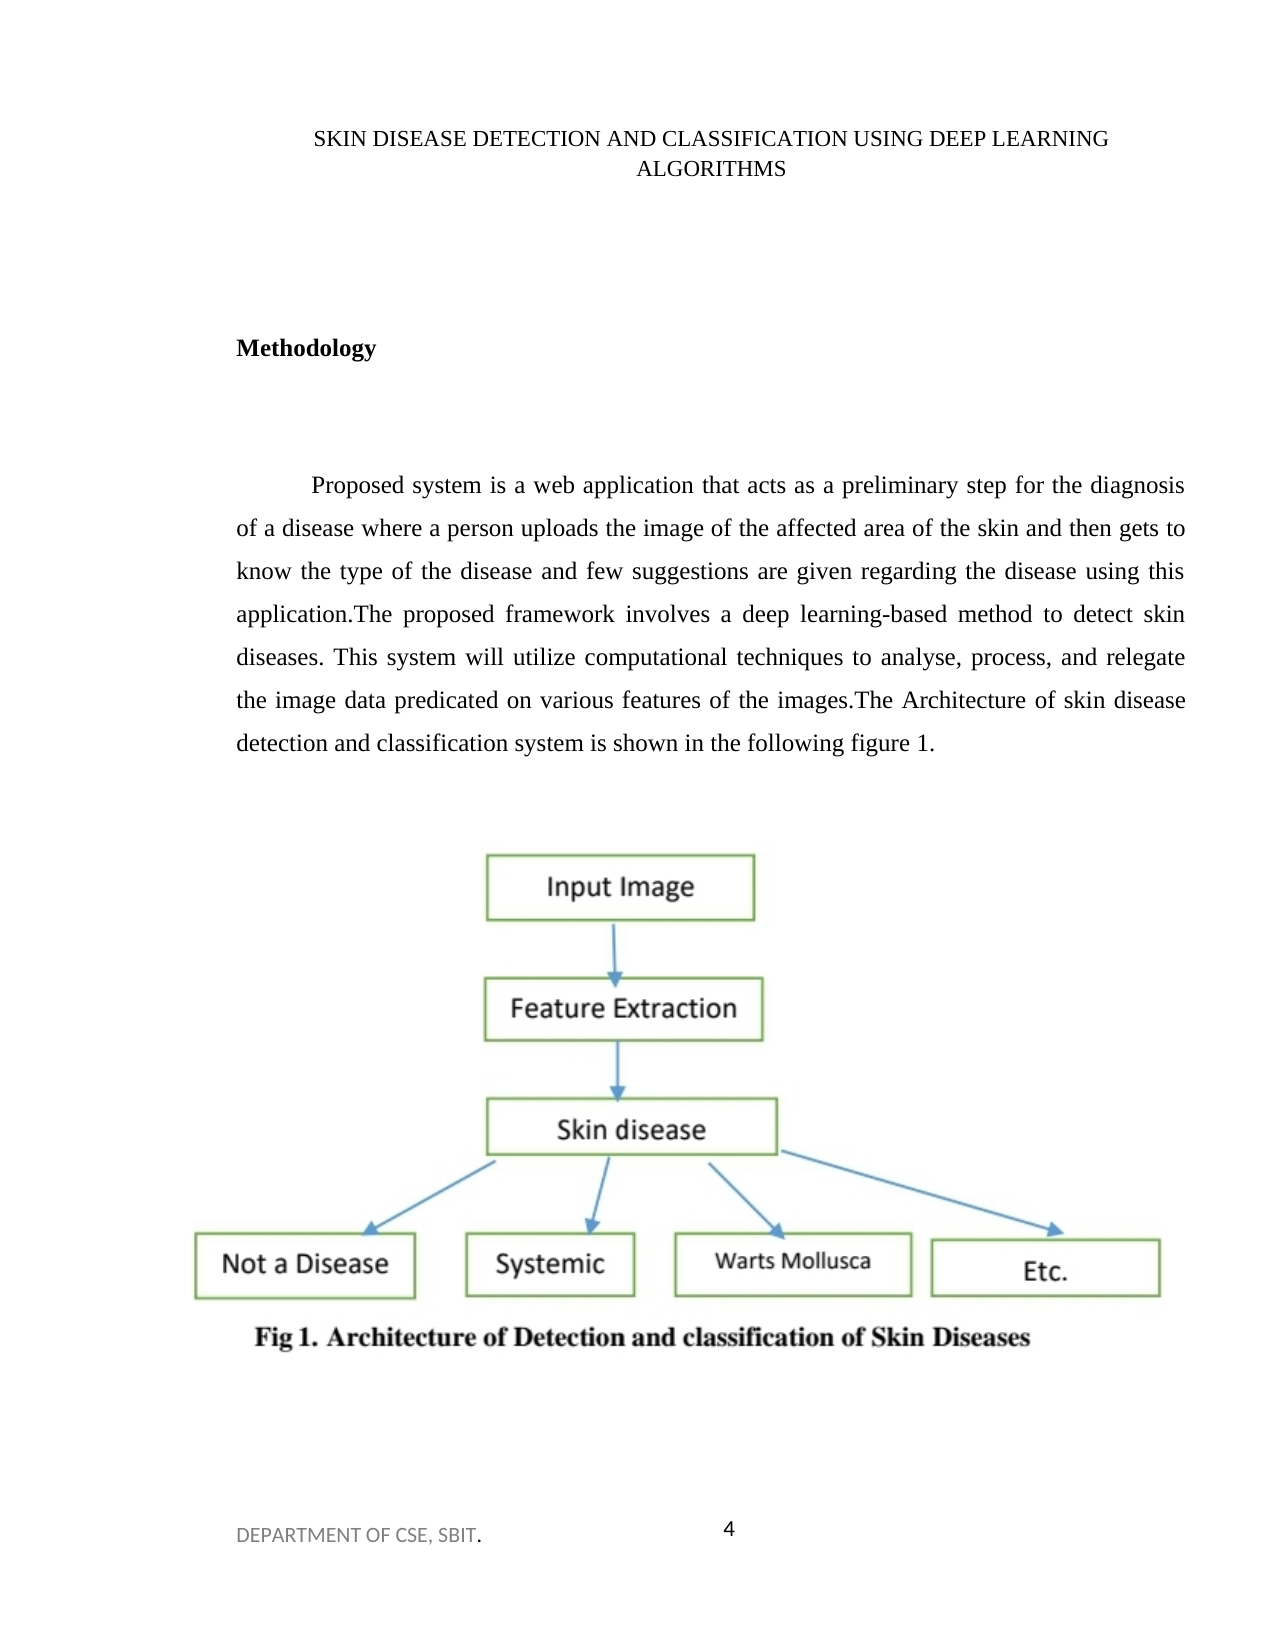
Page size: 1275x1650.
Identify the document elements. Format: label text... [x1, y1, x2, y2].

picture [190, 843, 1166, 1369]
text Methodology [236, 333, 1186, 362]
text Proposed system is a web application that acts as a preliminary step for the diagnosis of a disease where a person uploads the image of the affected area of the skin and then gets to know the type of the disease and few suggestions are given regarding the disease using this application.The proposed framework involves a deep learning-based method to detect skin diseases. This system will utilize computational techniques to analyse, process, and relegate the image data predicated on various features of the images.The Architecture of skin disease detection and classification system is shown in the following figure 1. [236, 470, 1186, 757]
